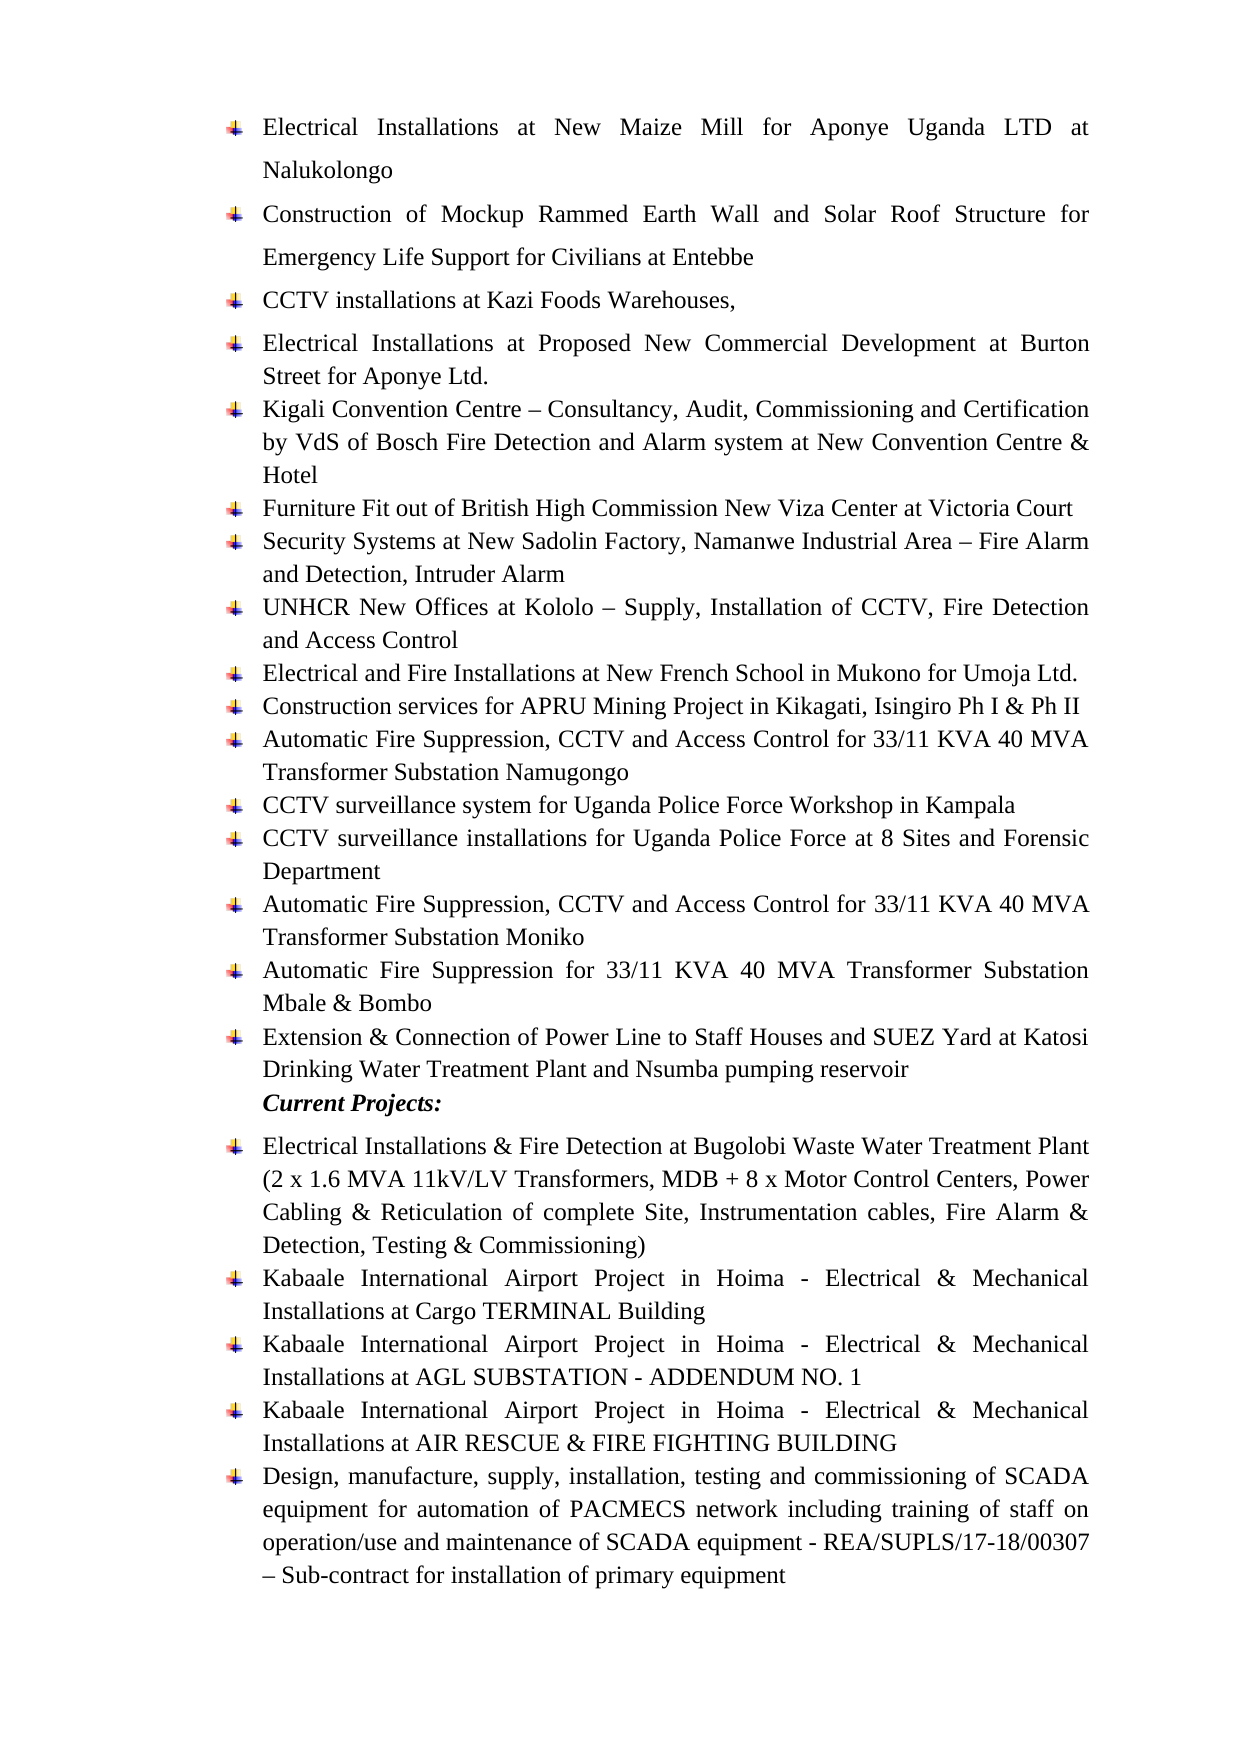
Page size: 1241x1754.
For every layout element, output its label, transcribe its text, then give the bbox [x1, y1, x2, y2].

list Current Projects: [262, 1088, 1090, 1116]
picture [226, 1401, 243, 1419]
list Automatic Fire Suppression, CCTV and Access Control for 33/11 KVA 40 MVA Transformer Substation Moniko [225, 889, 1090, 951]
picture [226, 119, 243, 136]
list Extension & Connection of Power Line to Staff Houses and SUEZ Yard at Katosi Drinking Water Treatment Plant and Nsumba pumping reservoir [225, 1022, 1090, 1083]
list Kabaale International Airport Project in Hoima - Electrical & Mechanical Installations at AGL SUBSTATION - ADDENDUM NO. 1 [225, 1329, 1090, 1391]
list Kabaale International Airport Project in Hoima - Electrical & Mechanical Installations at Cargo TERMINAL Building [225, 1263, 1090, 1324]
list Construction of Mockup Rammed Earth Wall and Solar Roof Structure for Emergency Life Support for Civilians at Entebbe [225, 199, 1090, 271]
list CCTV surveillance system for Uganda Police Force Workshop in Kampala [225, 790, 1090, 819]
picture [226, 896, 243, 913]
picture [226, 500, 243, 517]
list Electrical Installations at New Maize Mill for Aponye Uganda LTD at Nalukolongo [225, 112, 1090, 184]
picture [226, 400, 243, 418]
picture [226, 665, 243, 682]
list Furniture Fit out of British High Commission New Viza Center at Victoria Court [225, 493, 1090, 522]
picture [226, 830, 243, 847]
picture [226, 291, 243, 309]
list CCTV installations at Kazi Foods Warehouses, [225, 285, 1090, 314]
list Kabaale International Airport Project in Hoima - Electrical & Mechanical Installations at AIR RESCUE & FIRE FIGHTING BUILDING [225, 1395, 1090, 1457]
picture [226, 533, 243, 550]
list Electrical Installations at Proposed New Commercial Development at Burton Street for Aponye Ltd. [225, 328, 1090, 390]
picture [226, 205, 243, 222]
picture [226, 962, 243, 979]
picture [226, 334, 243, 352]
list Electrical and Fire Installations at New French School in Mukono for Umoja Ltd. [225, 658, 1090, 687]
picture [226, 1137, 243, 1155]
list CCTV surveillance installations for Uganda Police Force at 8 Sites and Forensic Department [225, 823, 1090, 885]
list Kigali Convention Centre – Consultancy, Audit, Commissioning and Certification by VdS of Bosch Fire Detection and Alarm system at New Convention Centre & Hotel [225, 394, 1090, 489]
picture [226, 698, 243, 715]
picture [226, 599, 243, 616]
picture [226, 1028, 243, 1045]
picture [226, 1335, 243, 1353]
list UNHCR New Offices at Kololo – Supply, Installation of CCTV, Fire Detection and Access Control [225, 592, 1090, 654]
picture [226, 797, 243, 814]
picture [226, 1467, 243, 1485]
list Design, manufacture, supply, installation, testing and commissioning of SCADA equipment for automation of PACMECS network including training of staff on operation/use and maintenance of SCADA equipment - REA/SUPLS/17-18/00307 – Sub-contract for installation of primary equipment [225, 1461, 1090, 1589]
list Security Systems at New Sadolin Factory, Namanwe Industrial Area – Fire Alarm and Detection, Intruder Alarm [225, 526, 1090, 588]
picture [226, 731, 243, 748]
list Automatic Fire Suppression for 33/11 KVA 40 MVA Transformer Substation Mbale & Bombo [225, 956, 1090, 1017]
list Construction services for APRU Mining Project in Kikagati, Isingiro Ph I & Ph II [225, 691, 1090, 720]
picture [226, 1269, 243, 1287]
list Electrical Installations & Fire Detection at Bugolobi Waste Water Treatment Plant (2 x 1.6 MVA 11kV/LV Transformers, MDB + 8 x Motor Control Centers, Power Cabling & Reticulation of complete Site, Instrumentation cables, Fire Alarm & Detection, Testing & Commissioning) [225, 1131, 1090, 1258]
list Automatic Fire Suppression, CCTV and Access Control for 33/11 KVA 40 MVA Transformer Substation Namugongo [225, 724, 1090, 786]
